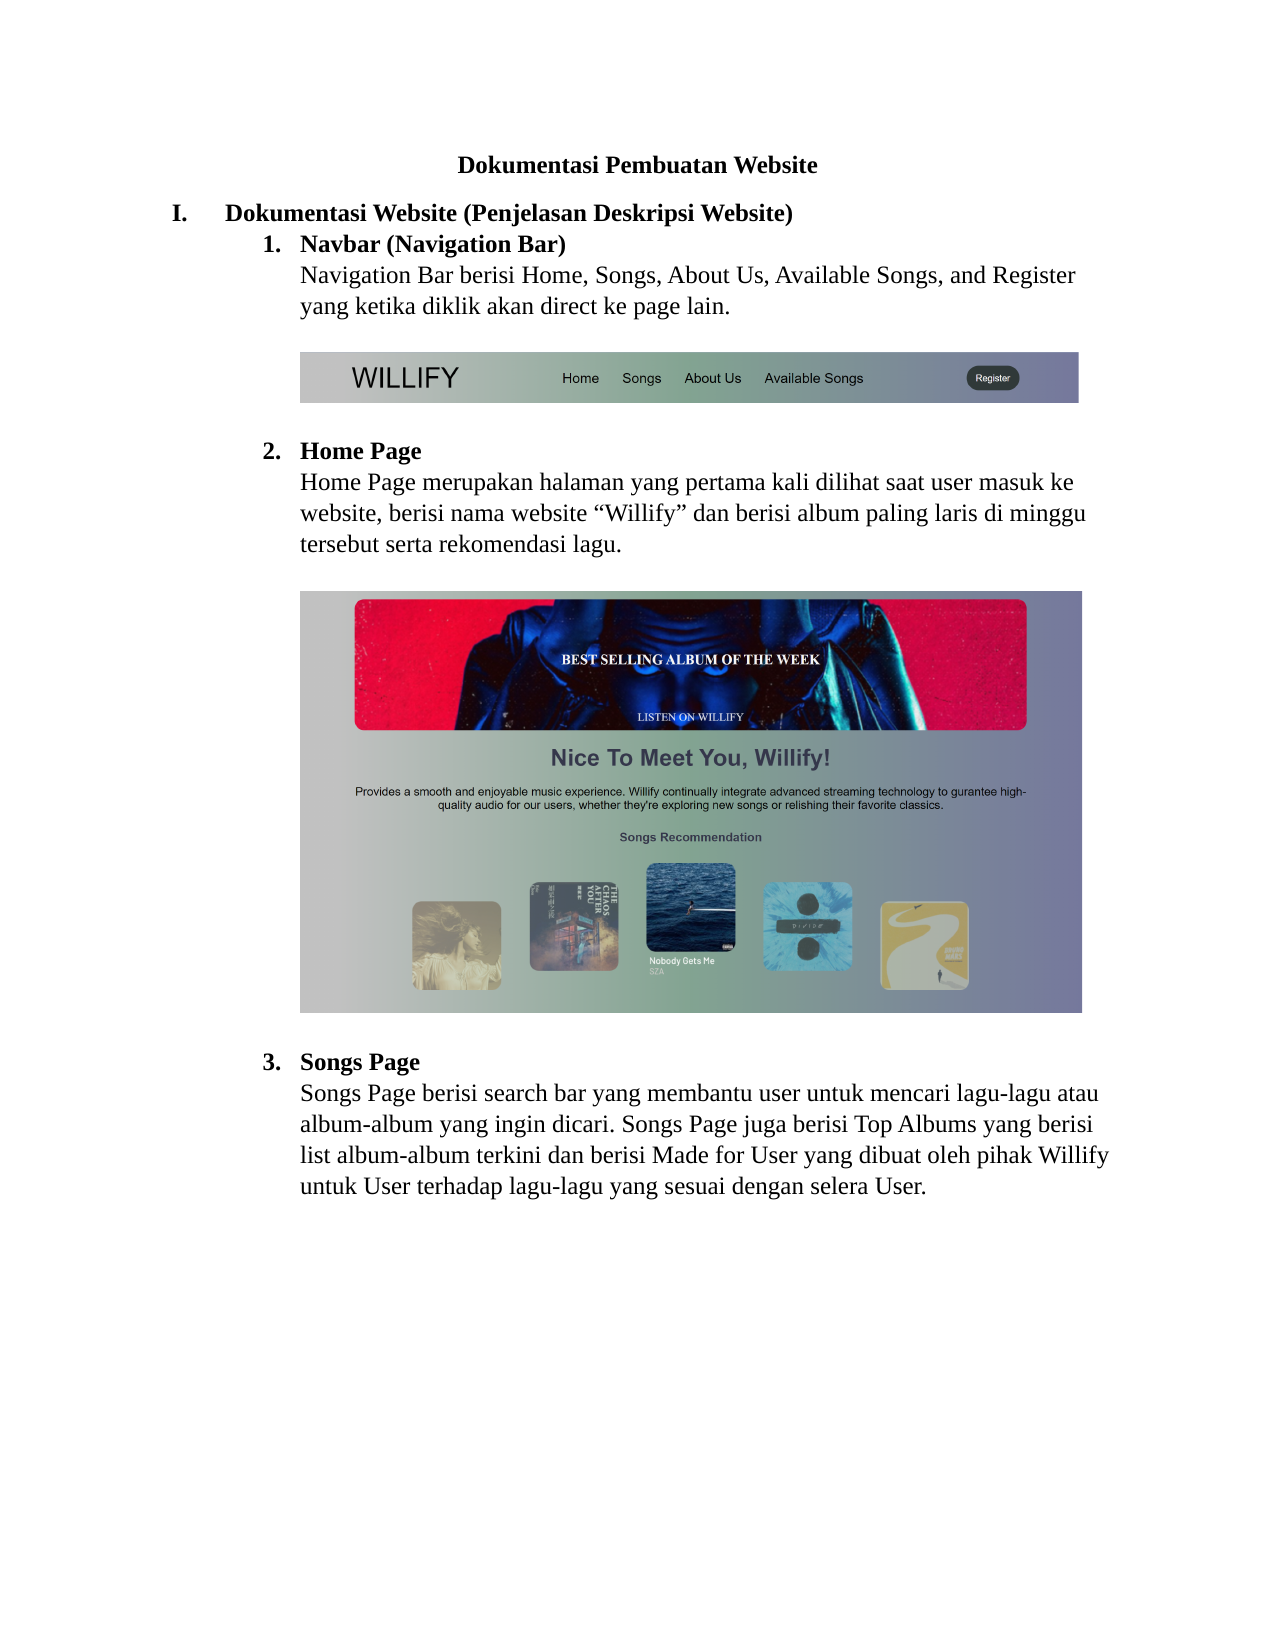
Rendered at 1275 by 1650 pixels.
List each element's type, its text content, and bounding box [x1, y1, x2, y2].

list Songs Page [262, 1047, 1125, 1075]
list Navigation Bar berisi Home, Songs, About Us, Available Songs, and Register yang ketika diklik akan direct ke page lain. [300, 260, 1125, 319]
text Dokumentasi Pembuatan Website [150, 150, 1125, 179]
list Navbar (Navigation Bar) [262, 229, 1125, 257]
list Songs Page berisi search bar yang membantu user untuk mencari lagu-lagu atau album-album yang ingin dicari. Songs Page juga berisi Top Albums yang berisi list album-album terkini dan berisi Made for User yang dibuat oleh pihak Willify untuk User terhadap lagu-lagu yang sesuai dengan selera User. [300, 1078, 1125, 1199]
picture [300, 352, 1079, 403]
list Home Page merupakan halaman yang pertama kali dilihat saat user masuk ke website, berisi nama website “Willify” dan berisi album paling laris di minggu tersebut serta rekomendasi lagu. [300, 467, 1125, 558]
list Dokumentasi Website (Penjelasan Deskripsi Website) [187, 198, 1125, 226]
picture [300, 591, 1083, 1013]
list Home Page [262, 436, 1125, 465]
